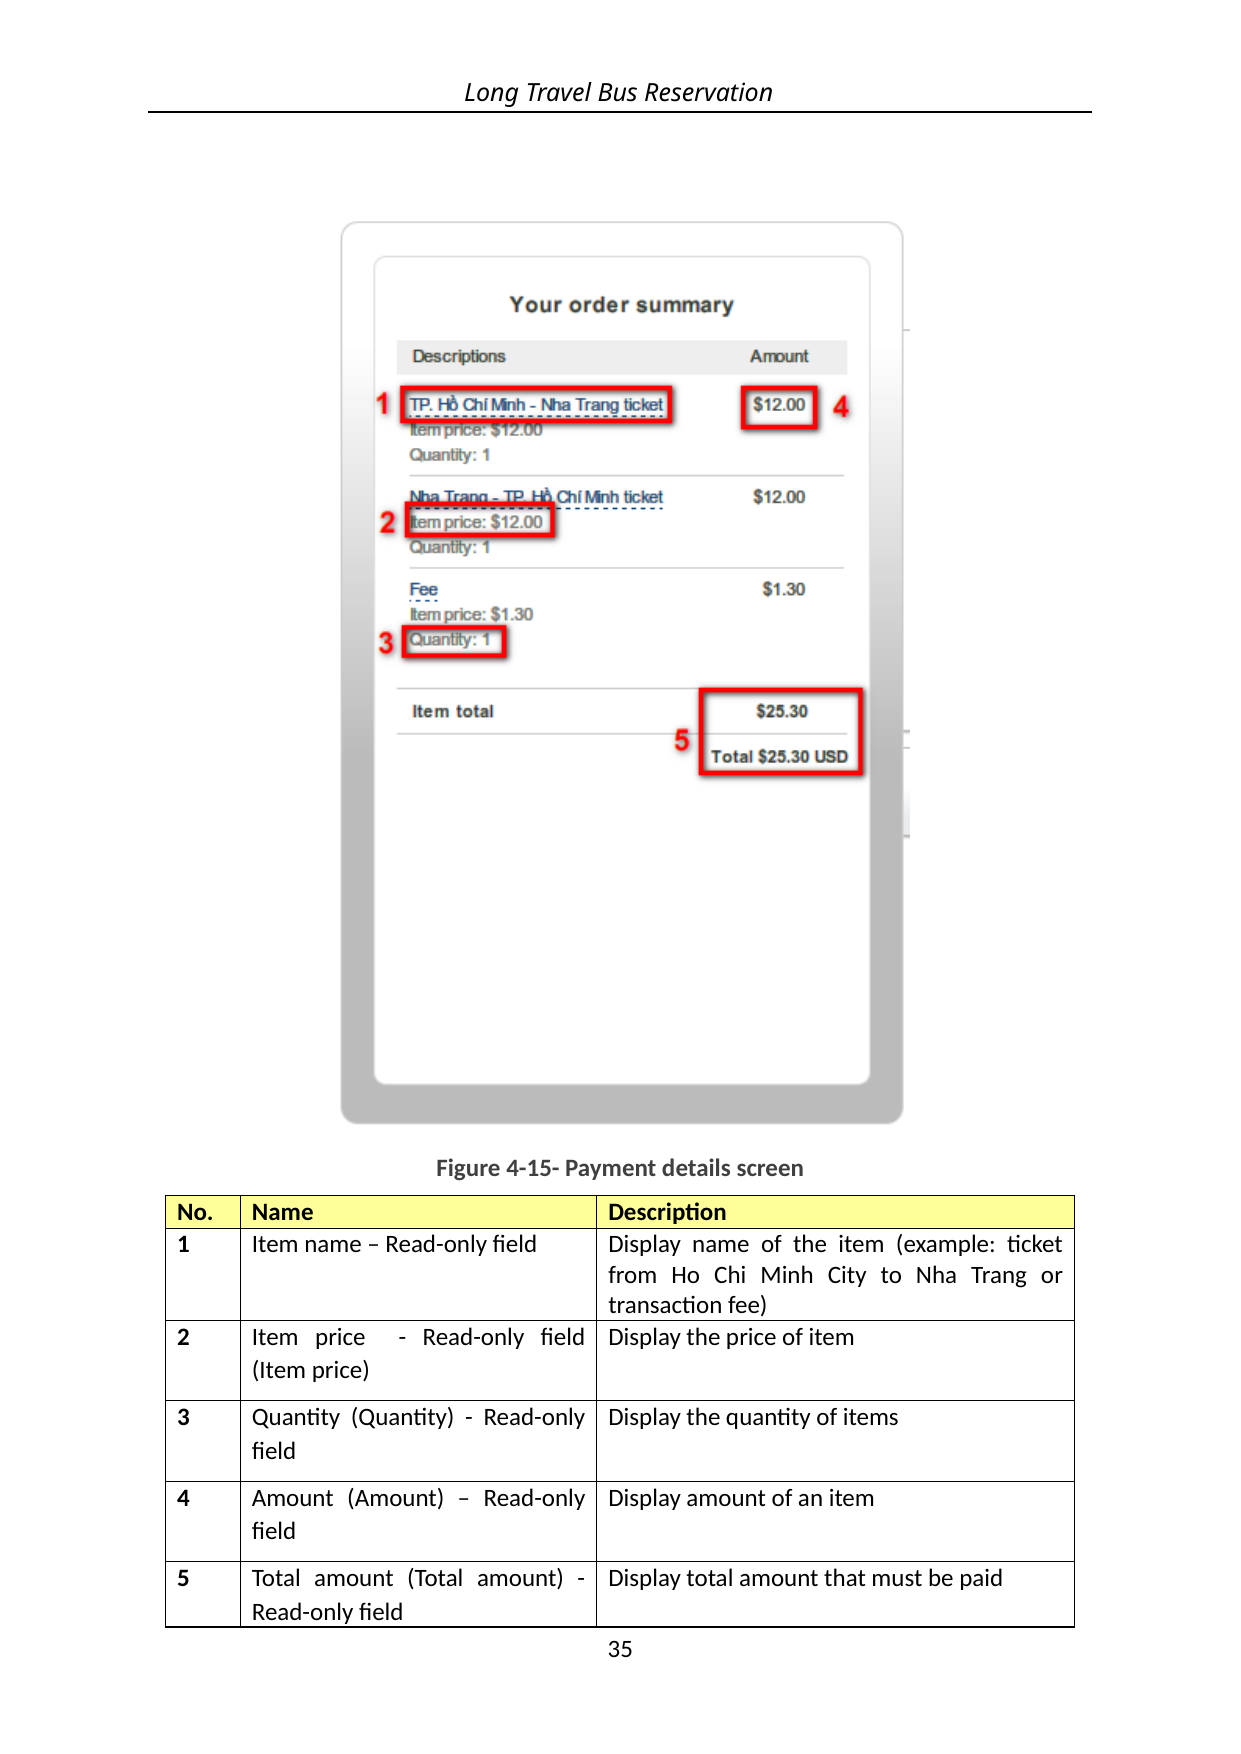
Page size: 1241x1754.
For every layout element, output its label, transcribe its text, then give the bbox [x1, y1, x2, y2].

table_cell 1 [166, 1229, 240, 1320]
picture [330, 206, 910, 1137]
table_cell Item price - Read-only field (Item price) [241, 1321, 596, 1400]
table_cell Display total amount that must be paid [597, 1562, 1074, 1626]
table_cell Display the quantity of items [597, 1401, 1074, 1481]
table_cell 2 [166, 1321, 240, 1400]
table_header Name [241, 1196, 596, 1227]
table_cell Item name – Read-only field [241, 1229, 596, 1320]
table_header Description [597, 1196, 1074, 1227]
table_cell 3 [166, 1401, 240, 1481]
table_header No. [166, 1196, 240, 1227]
table_cell 4 [166, 1482, 240, 1561]
table_cell Display name of the item (example: ticket from Ho Chi Minh City to Nha Trang or transaction fee) [597, 1229, 1074, 1320]
table_cell Quantity (Quantity) - Read-only field [241, 1401, 596, 1481]
table_cell Display the price of item [597, 1321, 1074, 1400]
table_cell 5 [166, 1562, 240, 1626]
table_cell Display amount of an item [597, 1482, 1074, 1561]
table_cell Total amount (Total amount) - Read-only field [241, 1562, 596, 1626]
table_cell Amount (Amount) – Read-only field [241, 1482, 596, 1561]
